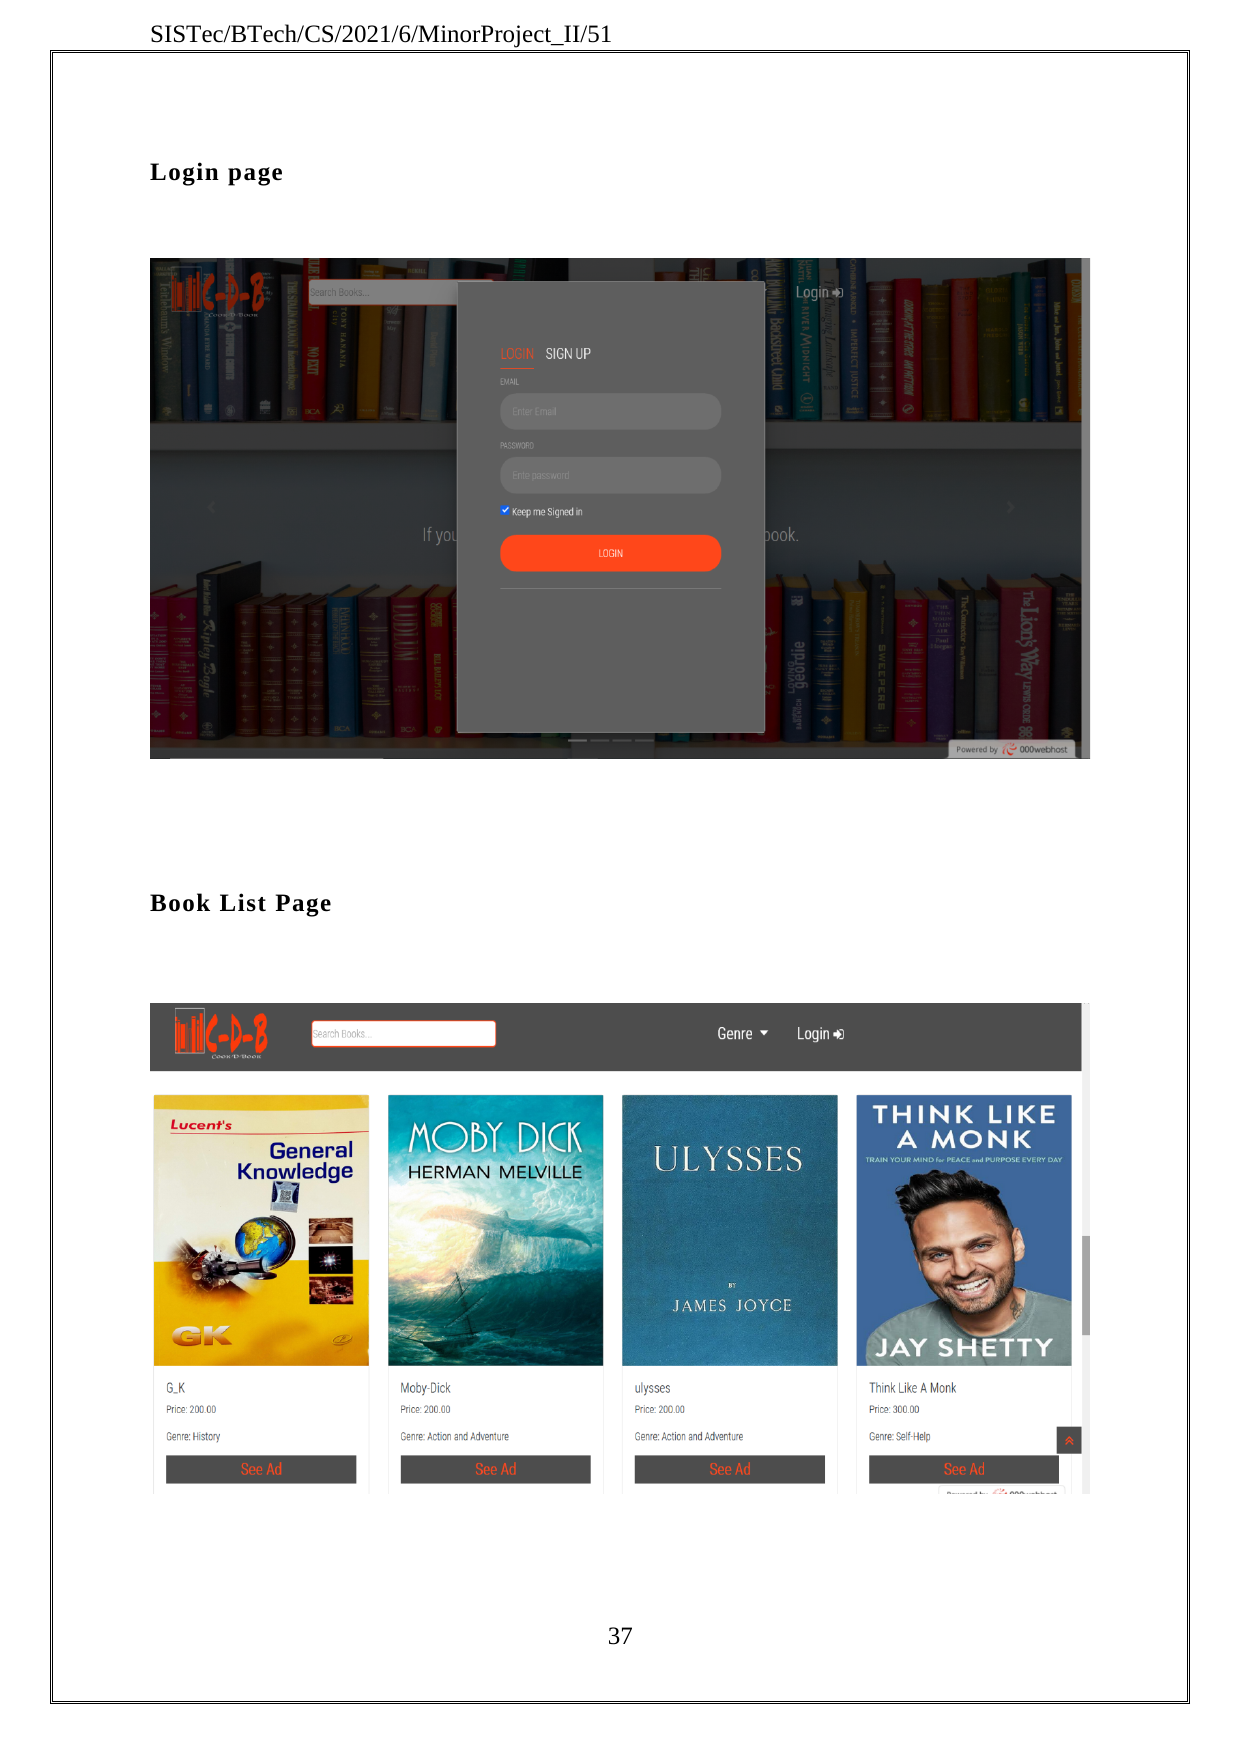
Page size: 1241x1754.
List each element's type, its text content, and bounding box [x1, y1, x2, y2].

text Book List Page [150, 888, 1090, 917]
text Login page [150, 157, 1042, 186]
picture [150, 258, 1091, 759]
picture [150, 1003, 1090, 1494]
